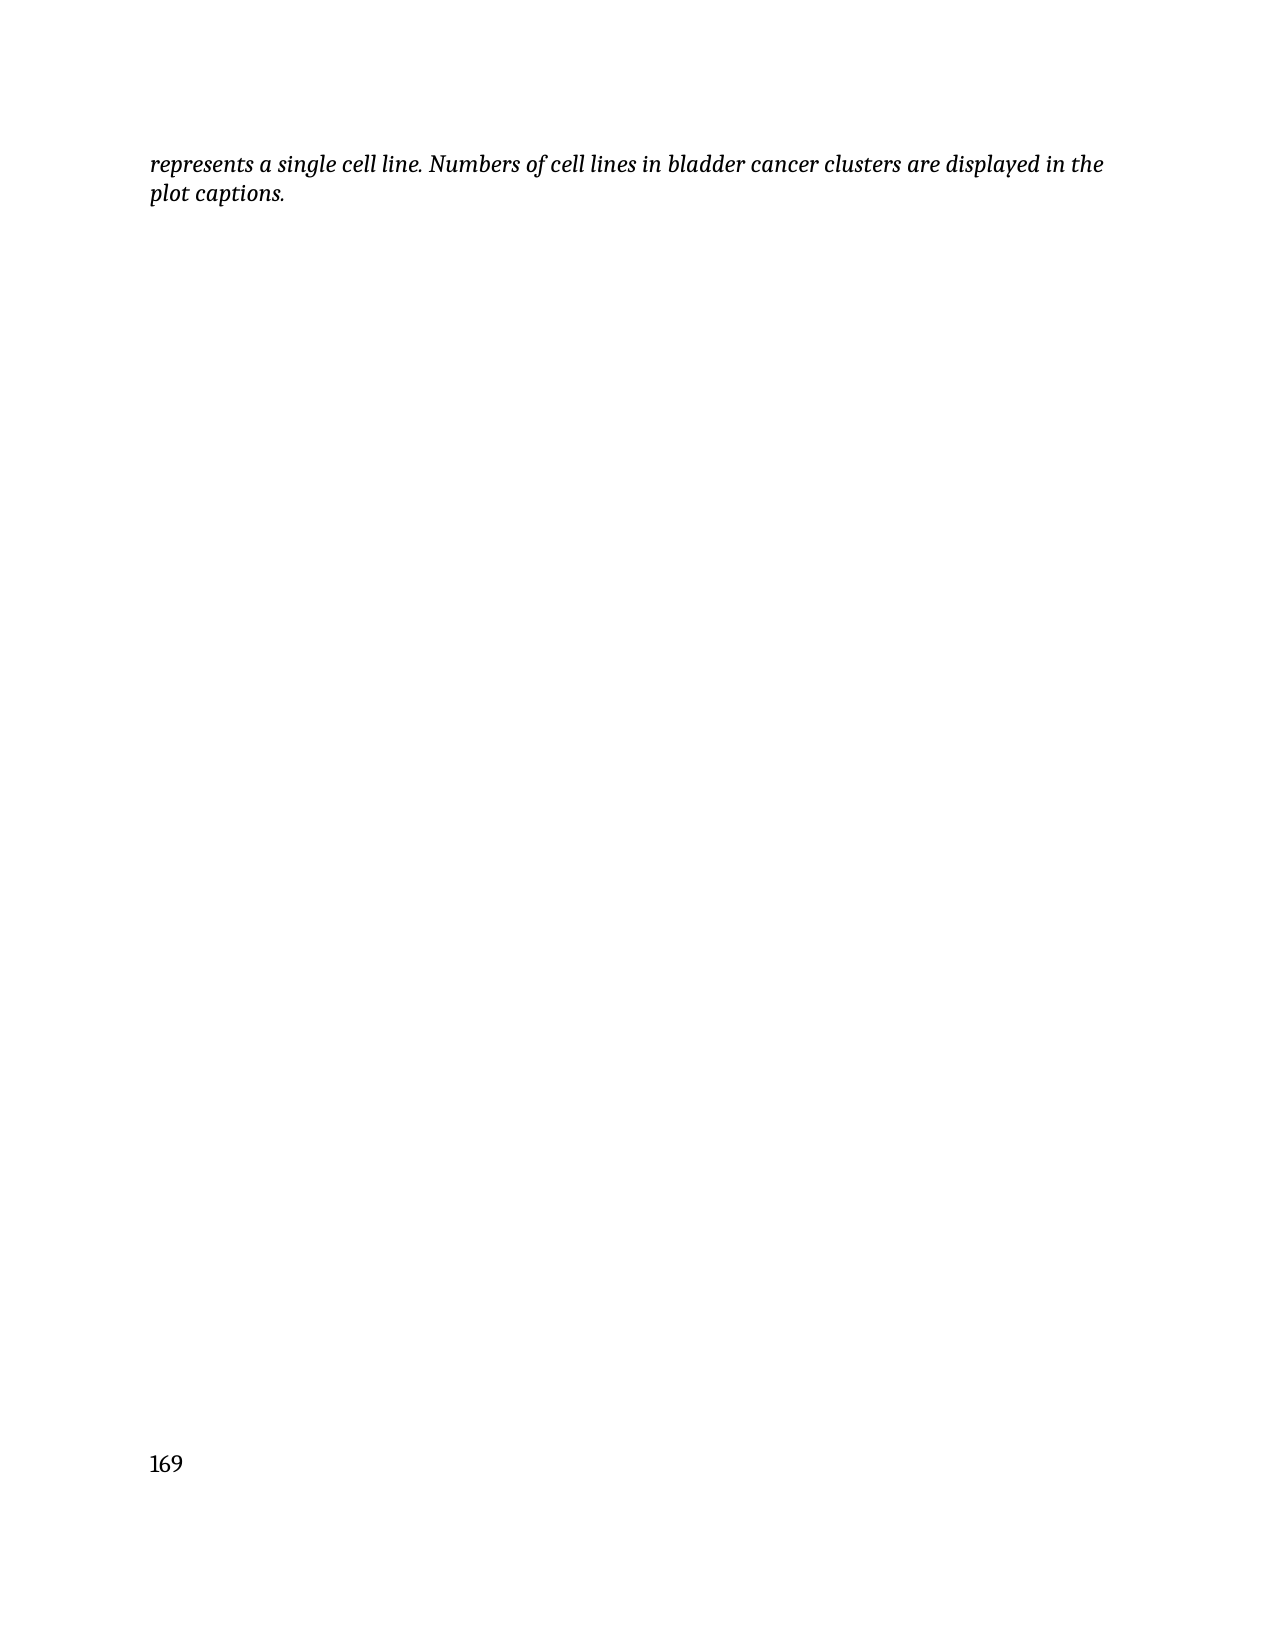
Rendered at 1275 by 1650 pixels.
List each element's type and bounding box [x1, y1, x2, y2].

text [150, 150, 1125, 207]
